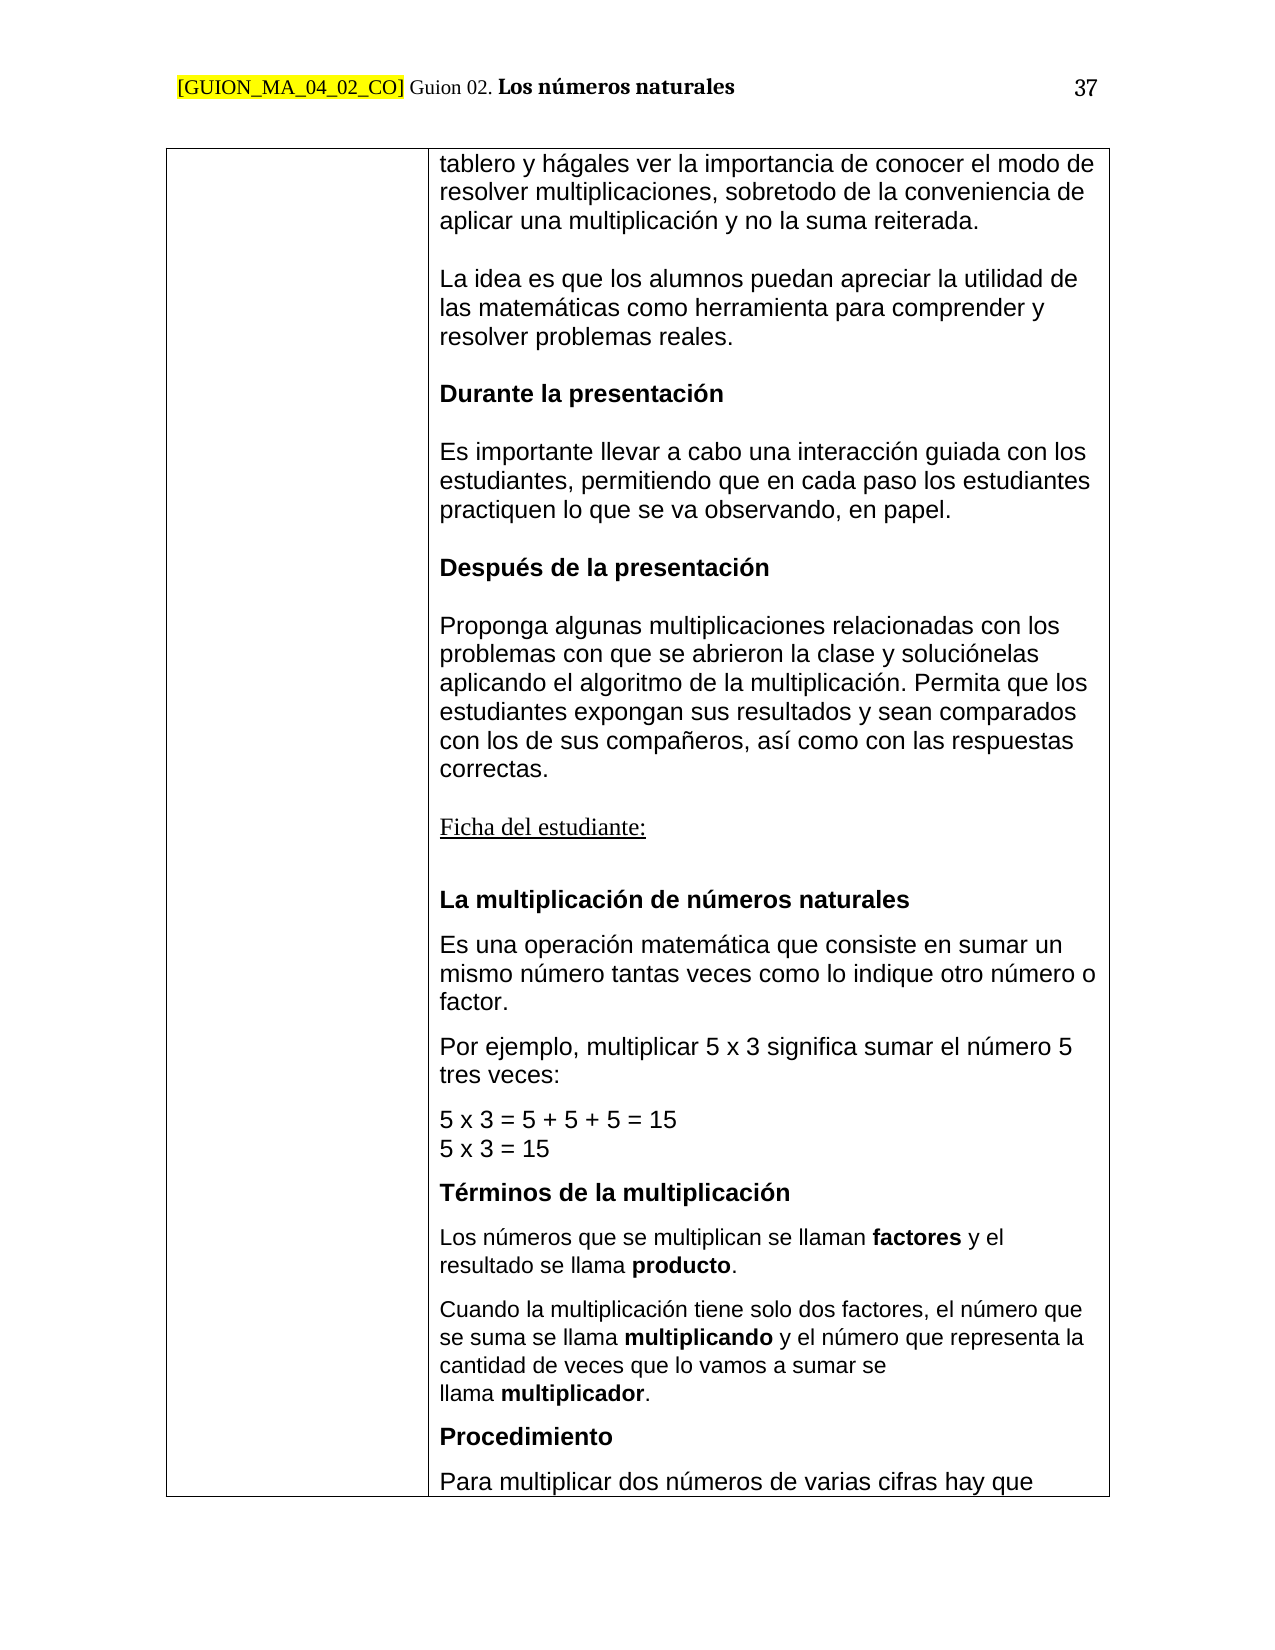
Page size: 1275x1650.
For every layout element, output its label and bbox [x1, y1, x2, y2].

table_cell [167, 149, 428, 1496]
table_cell [429, 149, 1109, 1496]
